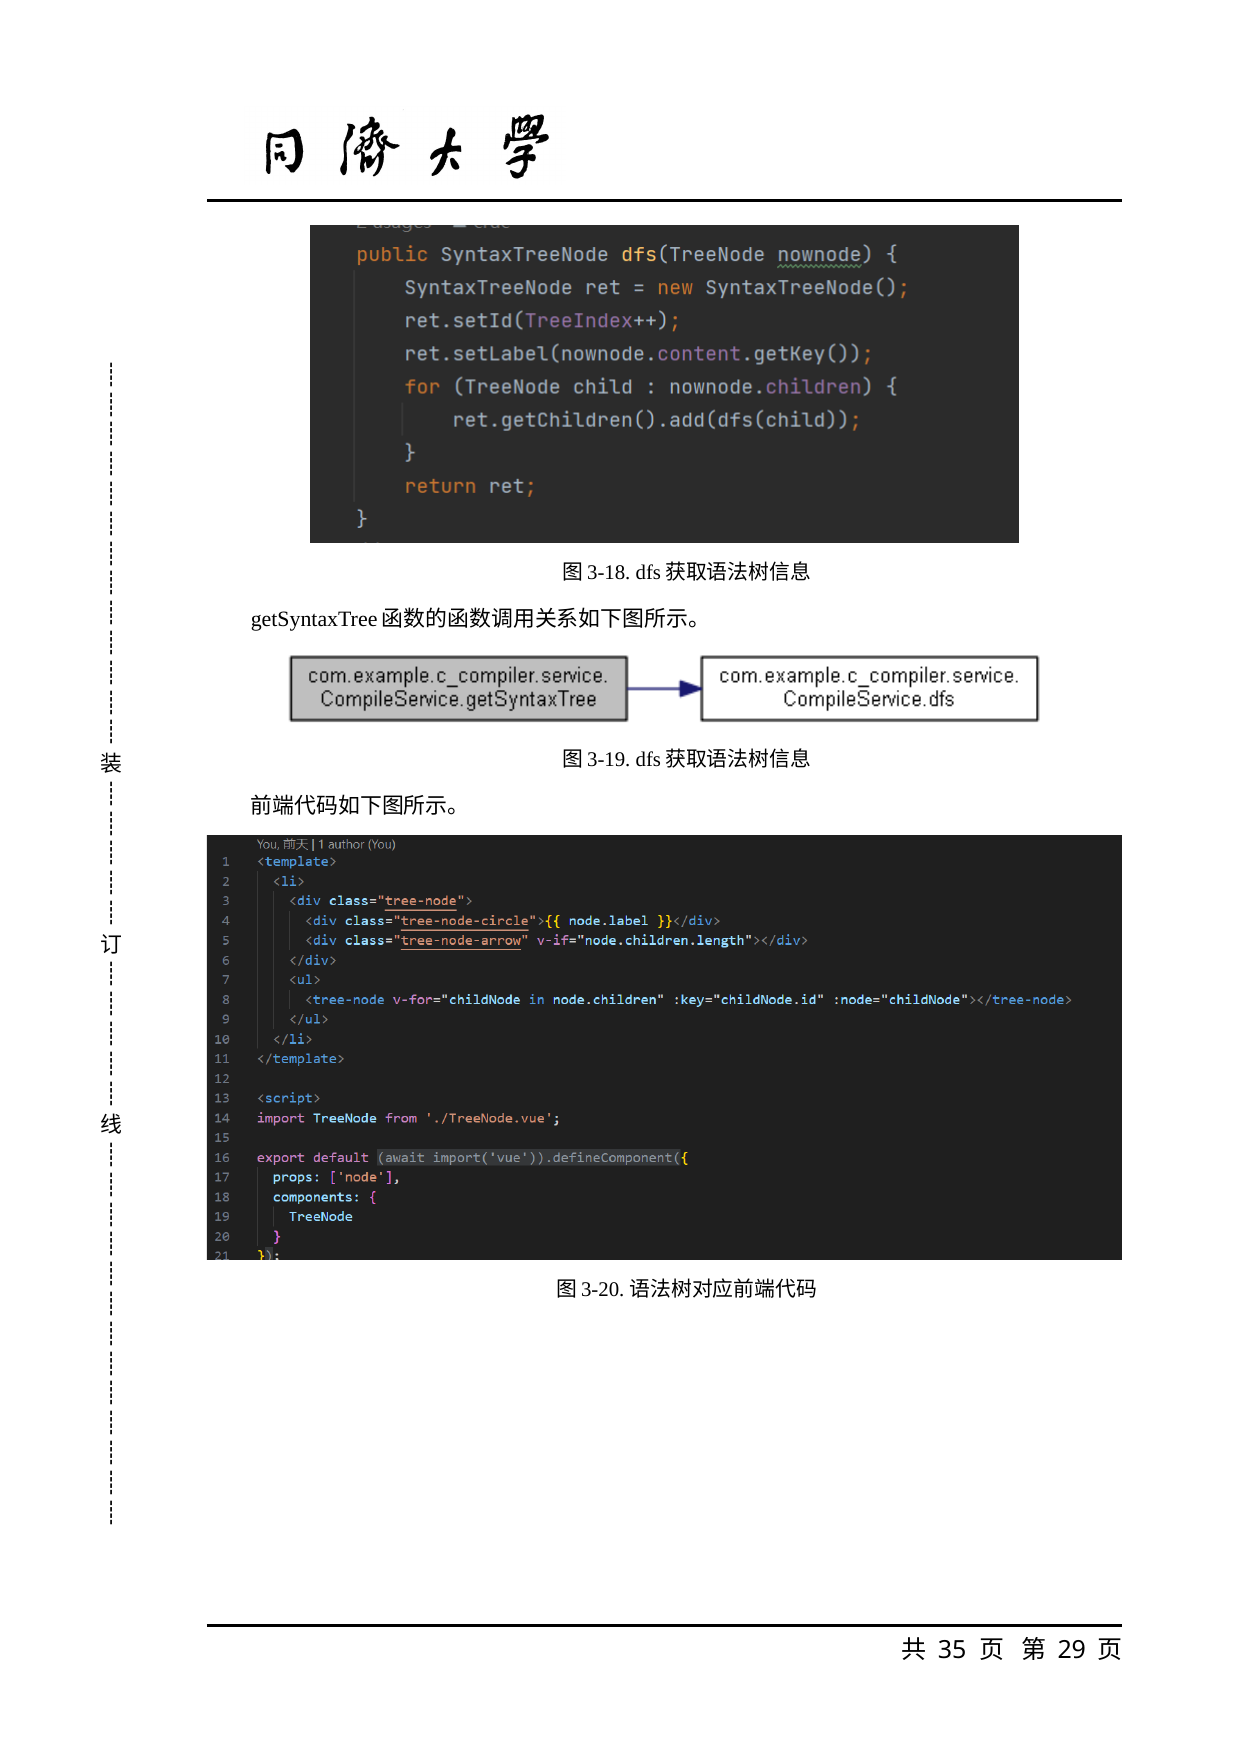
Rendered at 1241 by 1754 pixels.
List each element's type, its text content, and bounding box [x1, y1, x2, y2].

picture [244, 106, 567, 185]
text 图3-18. dfs获取语法树信息 [207, 556, 1122, 586]
picture [206, 835, 1122, 1260]
picture [283, 648, 1046, 730]
text 图3-19. dfs获取语法树信息 [207, 742, 1122, 772]
text 图3-20. 语法树对应前端代码 [207, 1272, 1122, 1303]
text getSyntaxTree函数的函数调用关系如下图所示。 [207, 601, 1122, 633]
text 前端代码如下图所示。 [207, 788, 1122, 819]
picture [310, 225, 1019, 543]
